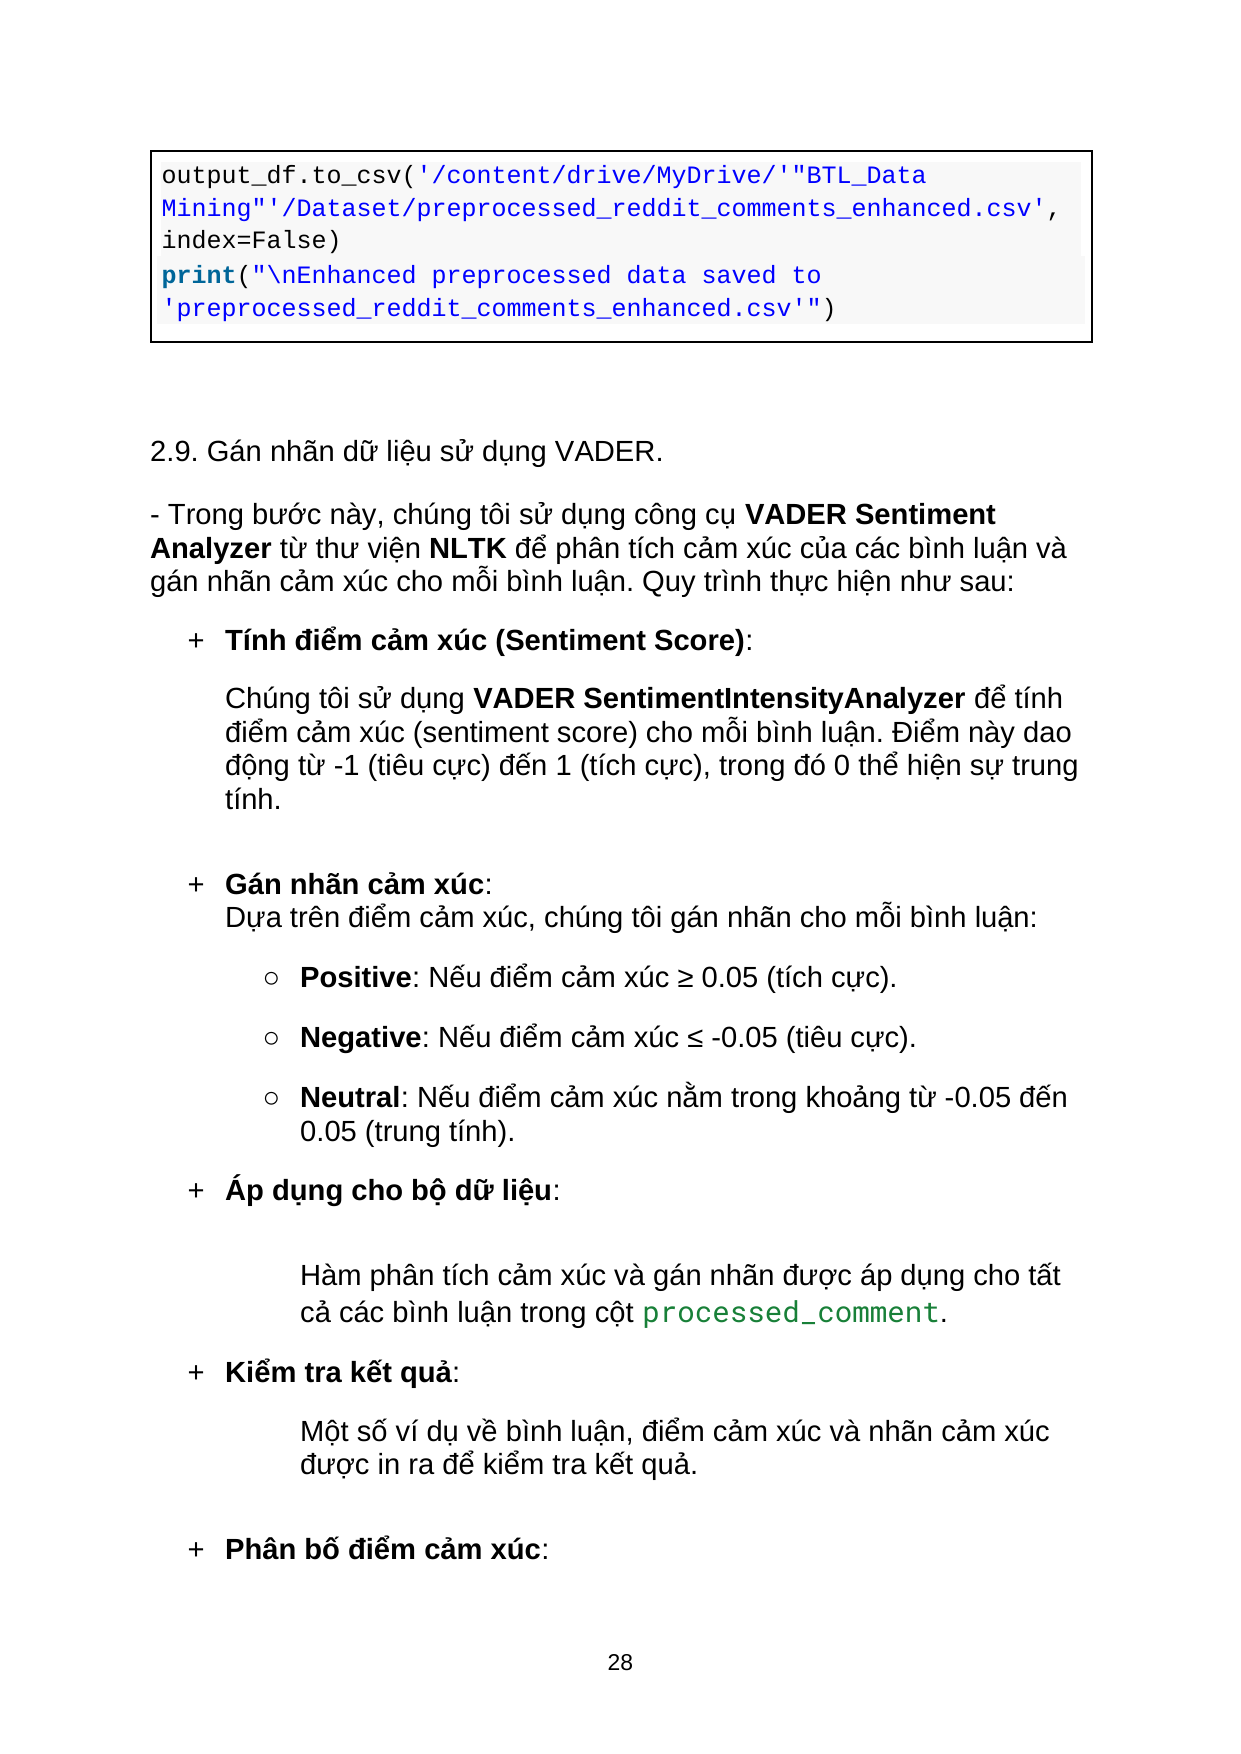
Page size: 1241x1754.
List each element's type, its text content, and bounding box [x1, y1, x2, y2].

text 2.9. Gán nhãn dữ liệu sử dụng VADER. [150, 433, 1090, 467]
list Kiểm tra kết quả: [187, 1355, 1090, 1389]
text Một số ví dụ về bình luận, điểm cảm xúc và nhãn cảm xúc được in ra để kiểm tra kết quả. [300, 1414, 1090, 1507]
list Negative: Nếu điểm cảm xúc ≤ -0.05 (tiêu cực). [262, 1020, 1090, 1080]
list Tính điểm cảm xúc (Sentiment Score): [187, 623, 1090, 656]
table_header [152, 152, 1091, 341]
text Hàm phân tích cảm xúc và gán nhãn được áp dụng cho tất cả các bình luận trong cột processed_comment. [300, 1258, 1090, 1330]
list Phân bố điểm cảm xúc: [187, 1532, 1090, 1566]
list Positive: Nếu điểm cảm xúc ≥ 0.05 (tích cực). [262, 960, 1090, 1020]
text - Trong bước này, chúng tôi sử dụng công cụ VADER Sentiment Analyzer từ thư viện NLTK để phân tích cảm xúc của các bình luận và gán nhãn cảm xúc cho mỗi bình luận. Quy trình thực hiện như sau: [150, 497, 1090, 598]
list Gán nhãn cảm xúc: Dựa trên điểm cảm xúc, chúng tôi gán nhãn cho mỗi bình luận: [187, 867, 1090, 960]
list Neutral: Nếu điểm cảm xúc nằm trong khoảng từ -0.05 đến 0.05 (trung tính). [262, 1080, 1090, 1173]
text Chúng tôi sử dụng VADER SentimentIntensityAnalyzer để tính điểm cảm xúc (sentiment score) cho mỗi bình luận. Điểm này dao động từ -1 (tiêu cực) đến 1 (tích cực), trong đó 0 thể hiện sự trung tính. [225, 681, 1090, 842]
list Áp dụng cho bộ dữ liệu: [187, 1173, 1090, 1233]
